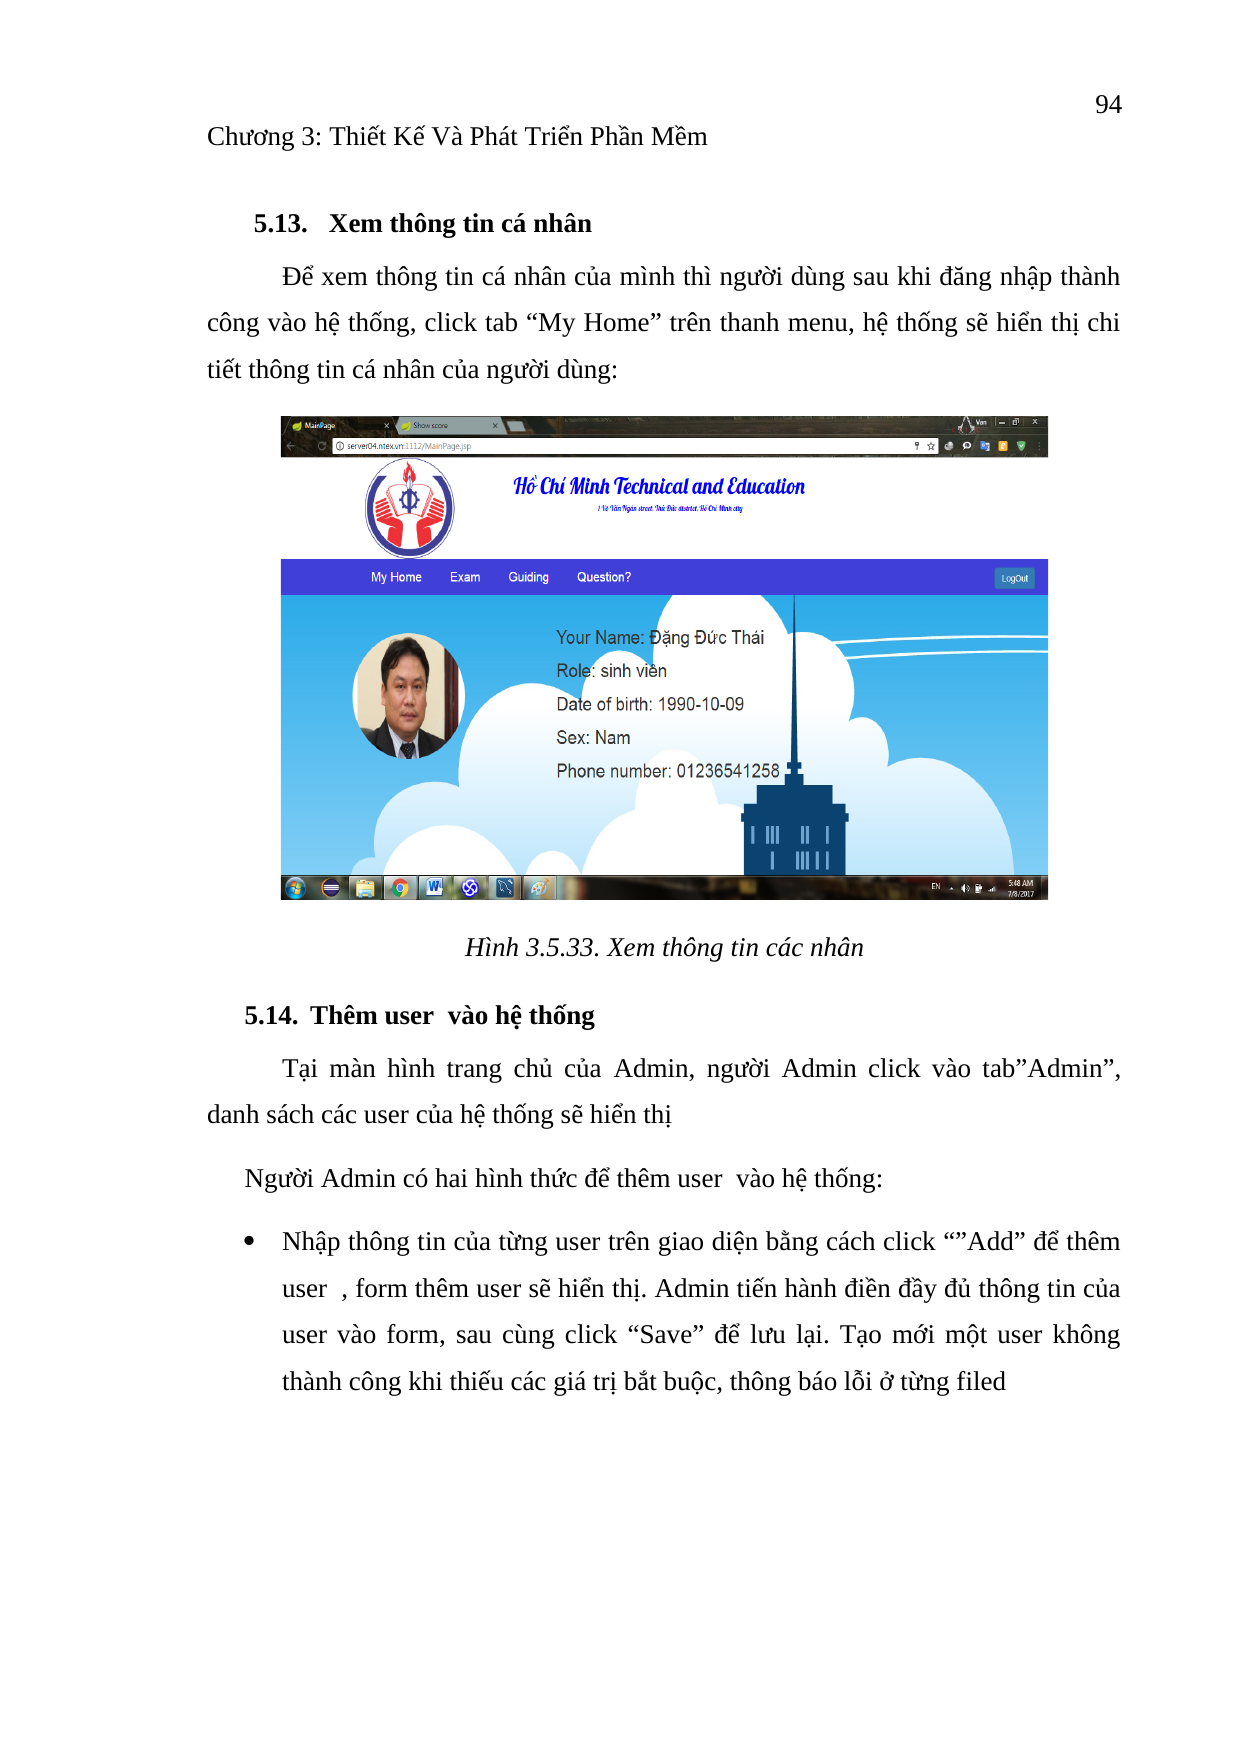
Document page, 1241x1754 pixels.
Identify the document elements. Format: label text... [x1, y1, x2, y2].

picture [280, 416, 1049, 900]
text Người Admin có hai hình thức để thêm user vào hệ thống: [207, 1162, 1122, 1193]
text Tại màn hình trang chủ của Admin, người Admin click vào tab”Admin”, danh sách các user của hệ thống sẽ hiển thị [207, 1052, 1122, 1130]
text Hình 3.5.33. Xem thông tin các nhân [207, 931, 1122, 963]
list Nhập thông tin của từng user trên giao diện bằng cách click “”Add” để thêm user , form thêm user sẽ hiển thị. Admin tiến hành điền đầy đủ thông tin của user vào form, sau cùng click “Save” để lưu lại. Tạo mới một user không thành công khi thiếu các giá trị bắt buộc, thông báo lỗi ở từng filed [244, 1225, 1122, 1396]
subtitle Thêm user vào hệ thống [244, 999, 1122, 1030]
subtitle Xem thông tin cá nhân [254, 207, 1122, 238]
text Để xem thông tin cá nhân của mình thì người dùng sau khi đăng nhập thành công vào hệ thống, click tab “My Home” trên thanh menu, hệ thống sẽ hiển thị chi tiết thông tin cá nhân của người dùng: [207, 260, 1122, 384]
